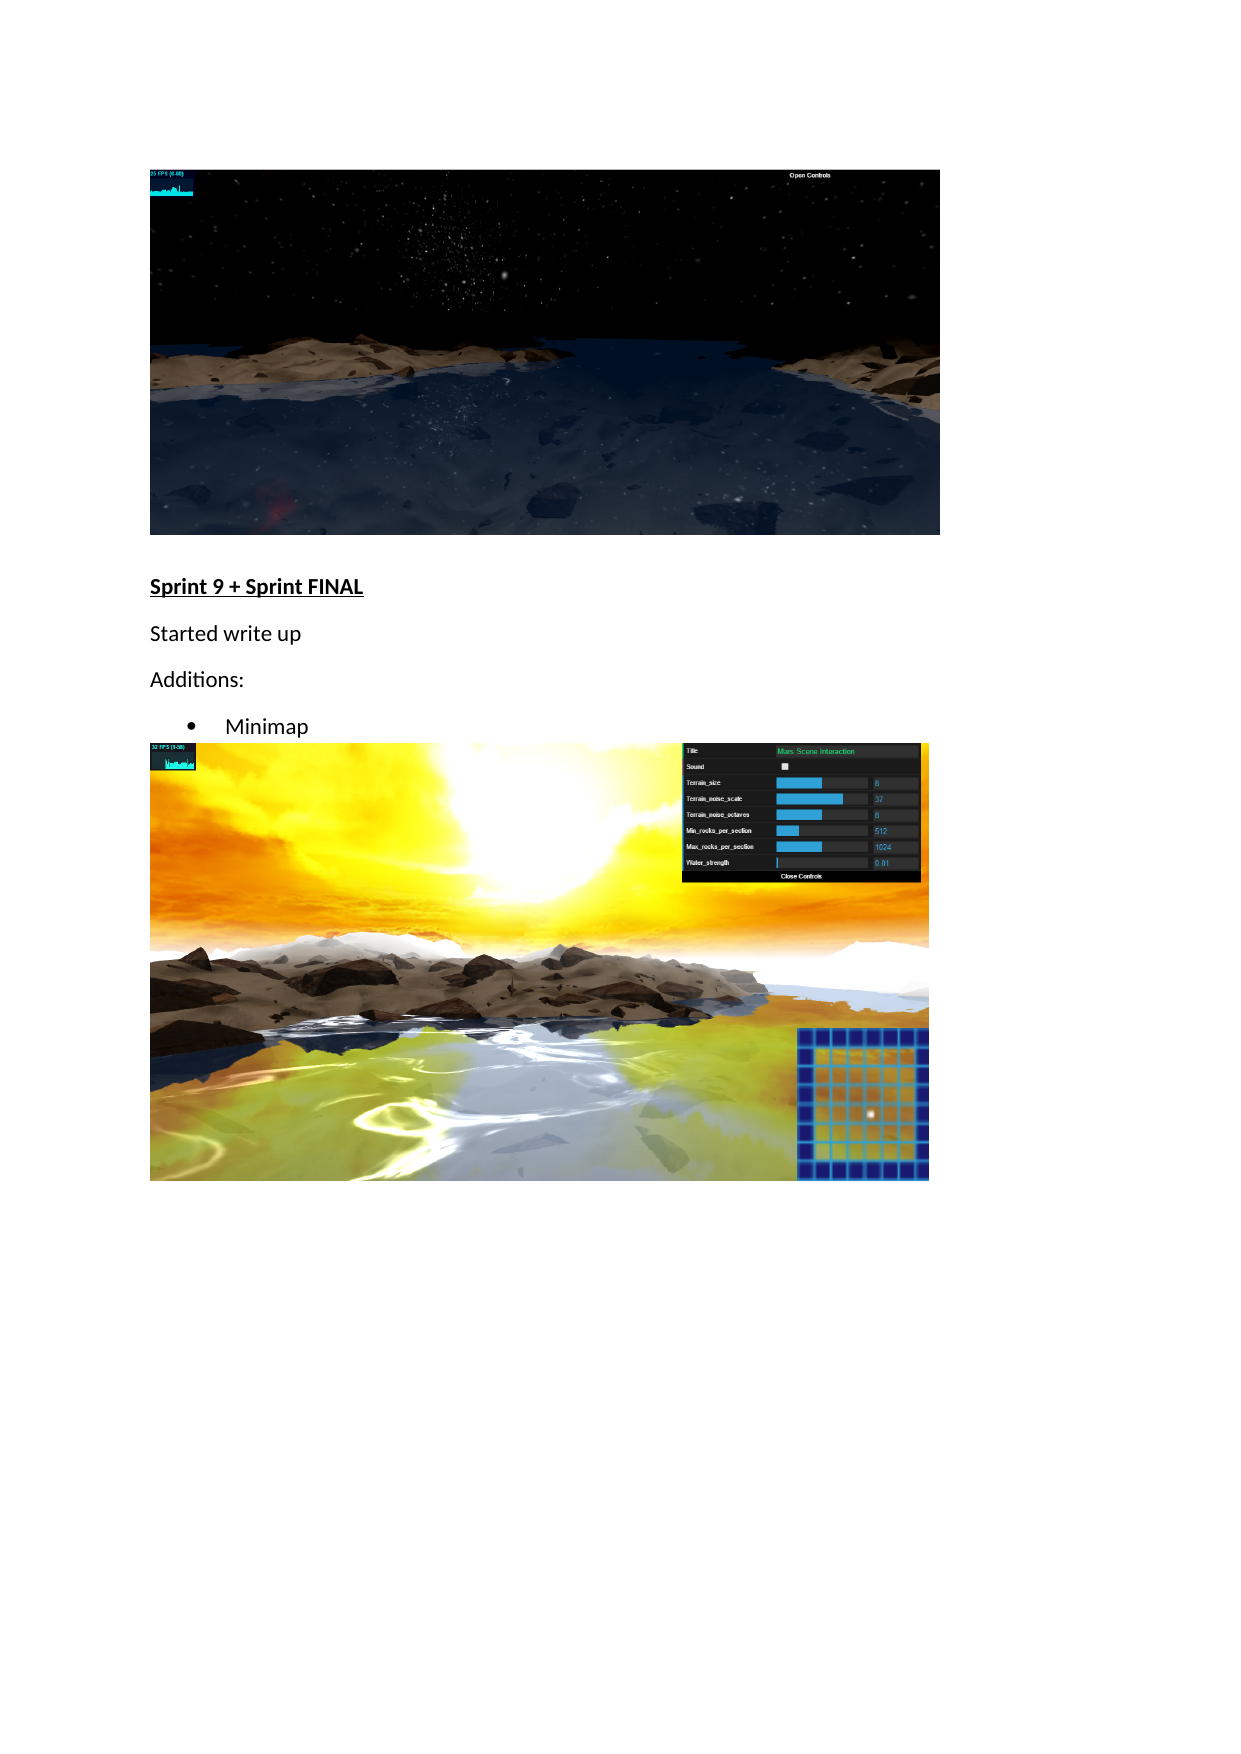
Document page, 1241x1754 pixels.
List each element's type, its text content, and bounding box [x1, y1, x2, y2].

list Minimap [187, 712, 1090, 741]
picture [150, 743, 929, 1181]
text Additions: [150, 666, 1090, 694]
text Sprint 9 + Sprint FINAL [150, 572, 1090, 600]
text Started write up [150, 619, 1090, 647]
picture [150, 169, 940, 535]
